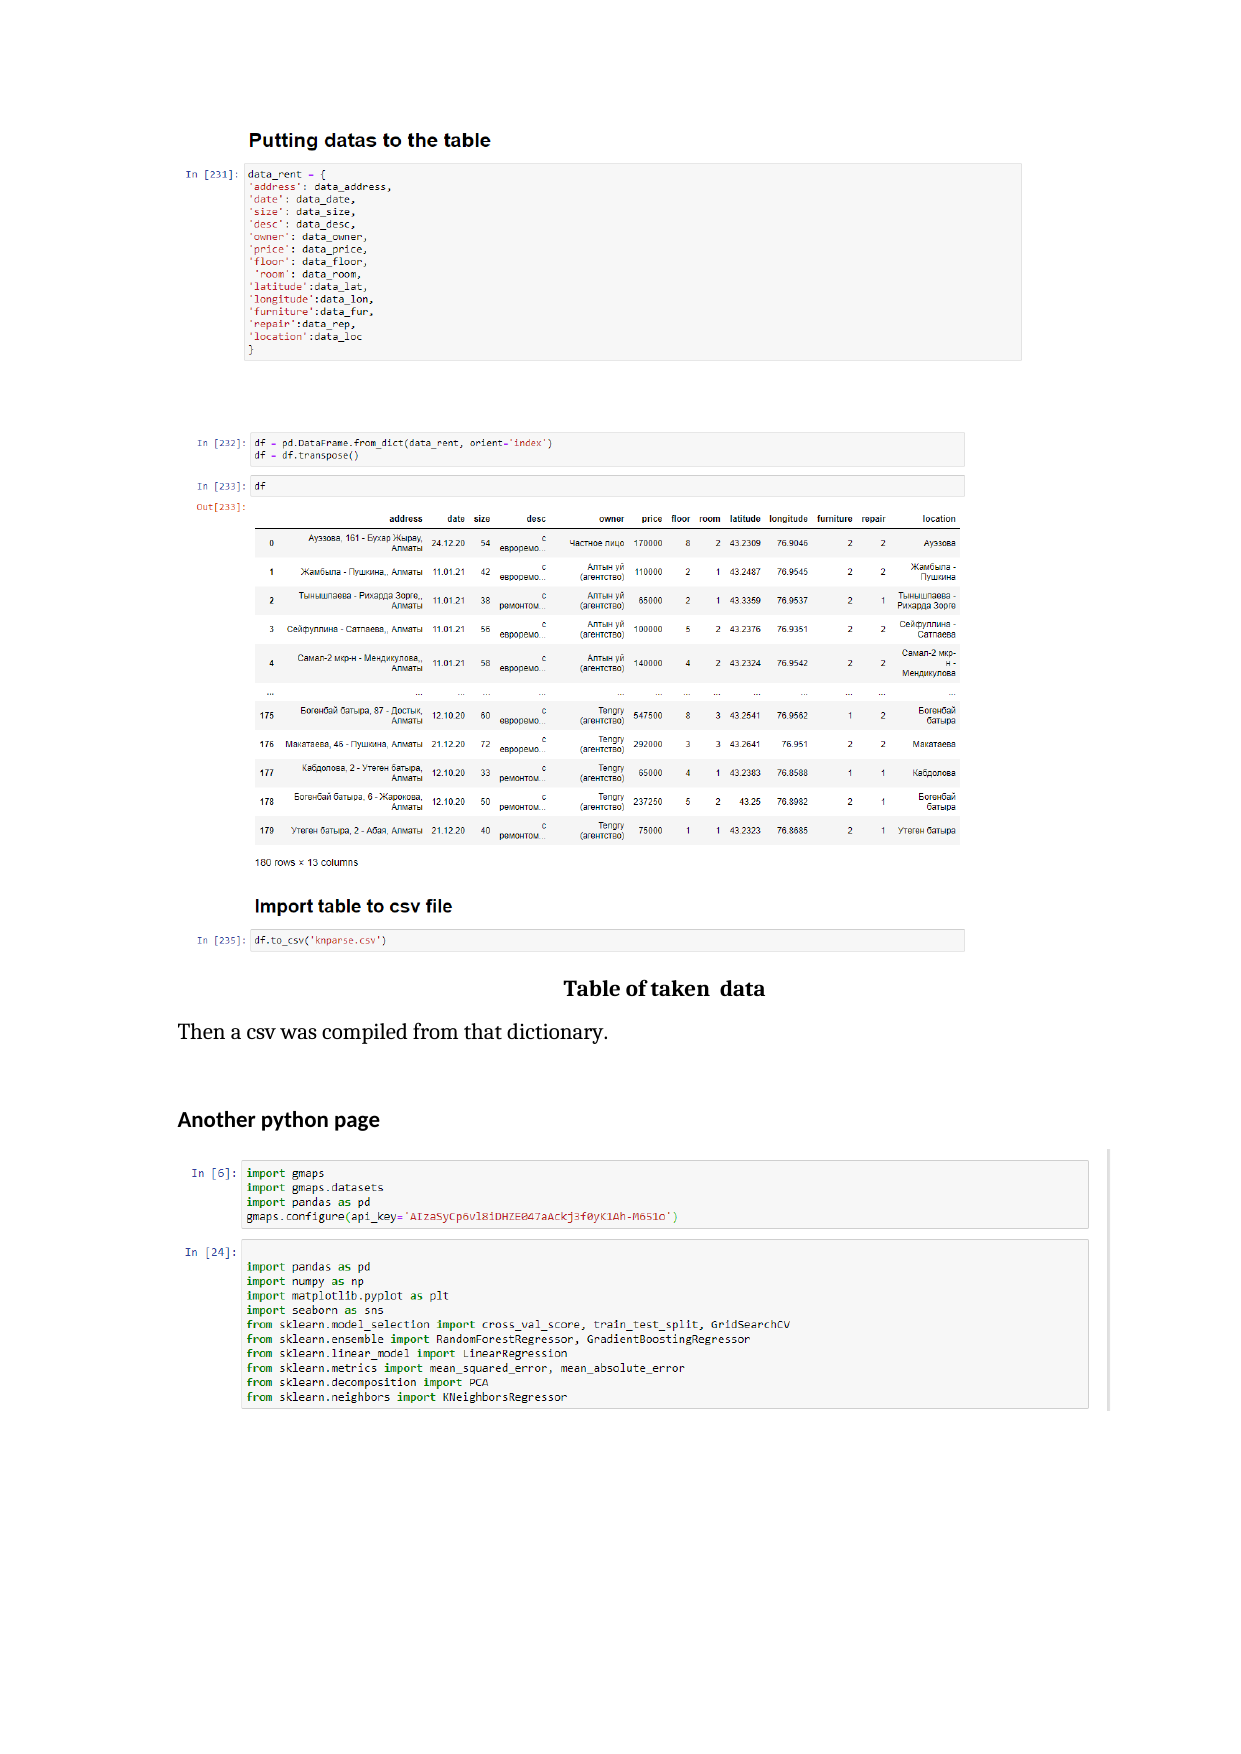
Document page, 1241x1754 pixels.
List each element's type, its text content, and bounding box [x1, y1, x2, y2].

text Another python page [177, 1105, 1152, 1133]
text Then a csv was compiled from that dictionary. [177, 1019, 1152, 1045]
picture [177, 118, 1023, 365]
picture [177, 1149, 1111, 1411]
text Table of taken data [177, 976, 1152, 1002]
picture [177, 425, 971, 959]
